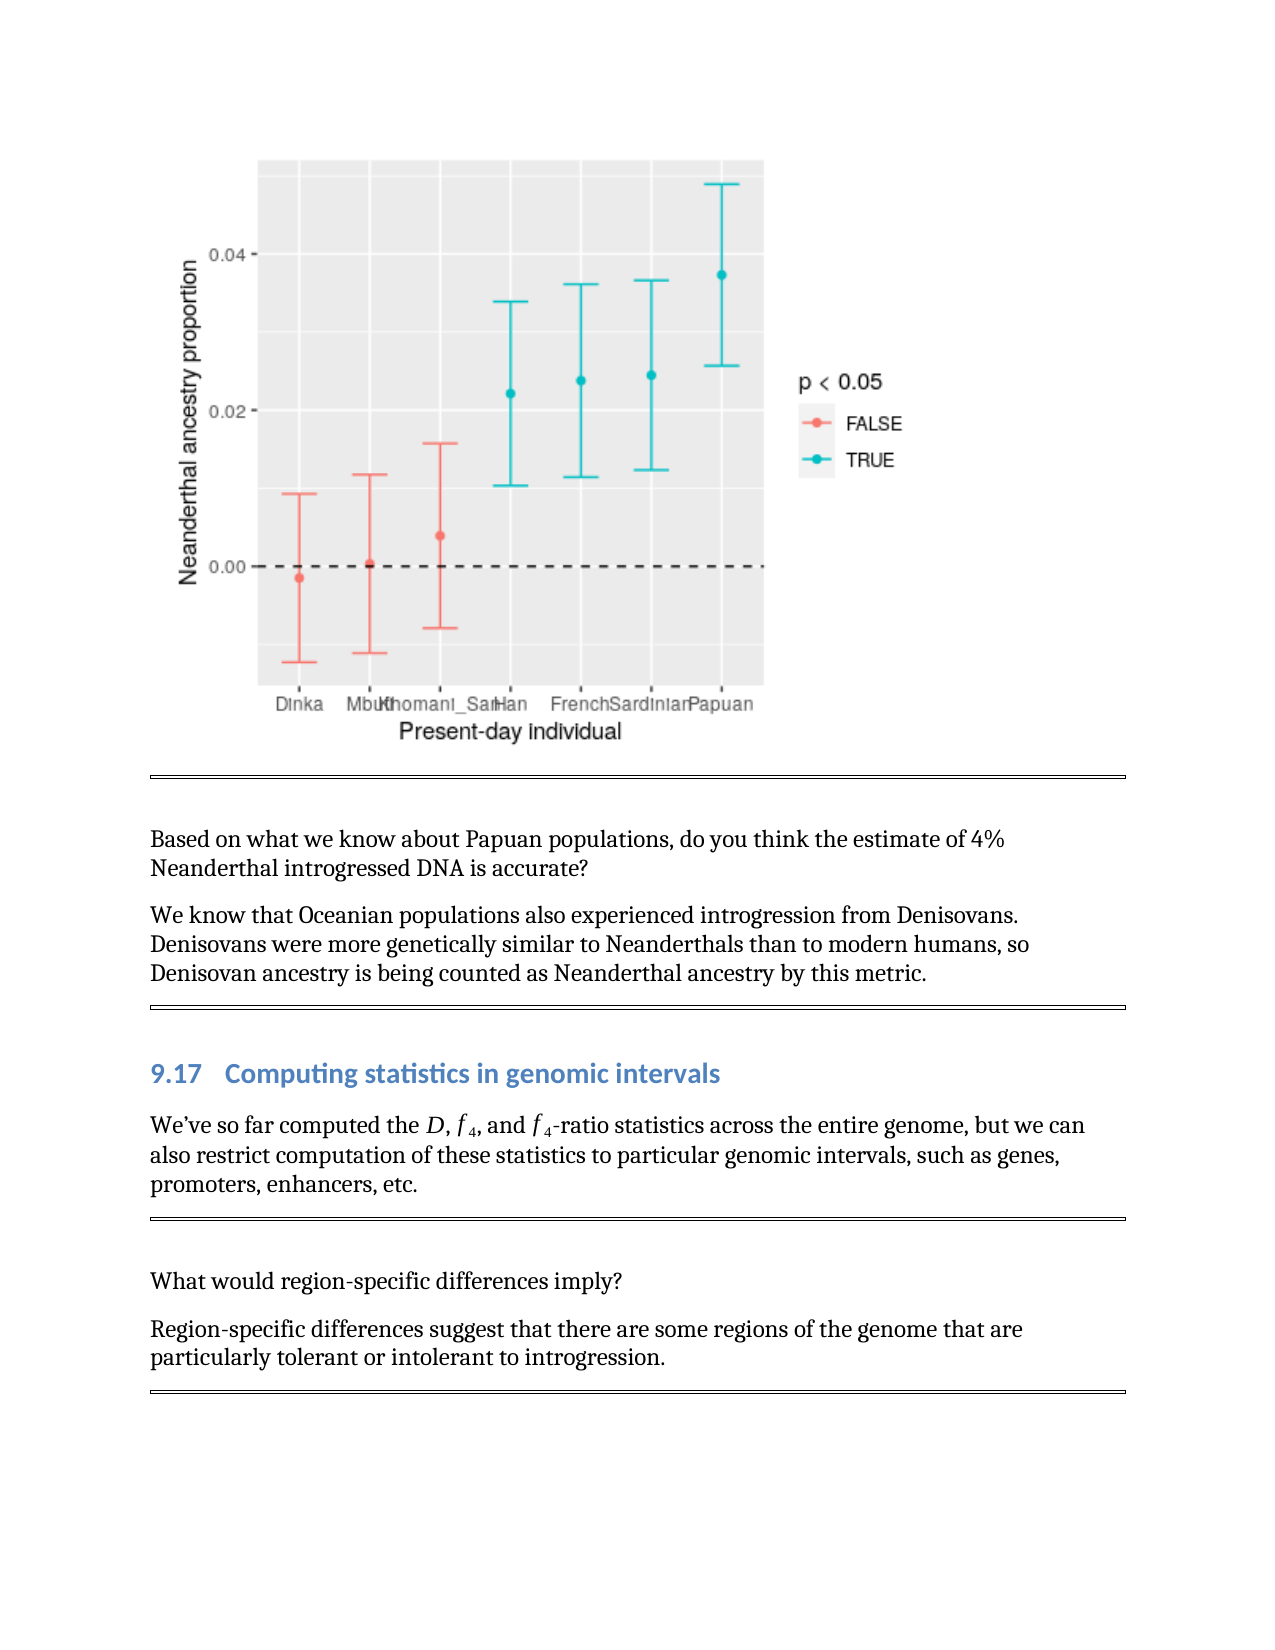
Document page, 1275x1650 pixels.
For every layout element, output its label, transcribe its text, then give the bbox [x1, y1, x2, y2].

text What would region-specific differences imply? [150, 1267, 1125, 1296]
text Region-specific differences suggest that there are some regions of the genome that are particularly tolerant or intolerant to introgression. [150, 1314, 1125, 1372]
text We know that Oceanian populations also experienced introgression from Denisovans. Denisovans were more genetically similar to Neanderthals than to modern humans, so Denisovan ancestry is being counted as Neanderthal ancestry by this metric. [150, 901, 1125, 987]
text We’ve so far computed the , , and -ratio statistics across the entire genome, but we can also restrict computation of these statistics to particular genomic intervals, such as genes, promoters, enhancers, etc. [150, 1110, 1125, 1199]
text Based on what we know about Papuan populations, do you think the estimate of 4% Neanderthal introgressed DNA is accurate? [150, 825, 1125, 882]
subtitle 9.17 Computing statistics in genomic intervals [150, 1056, 1125, 1091]
picture [168, 150, 927, 757]
